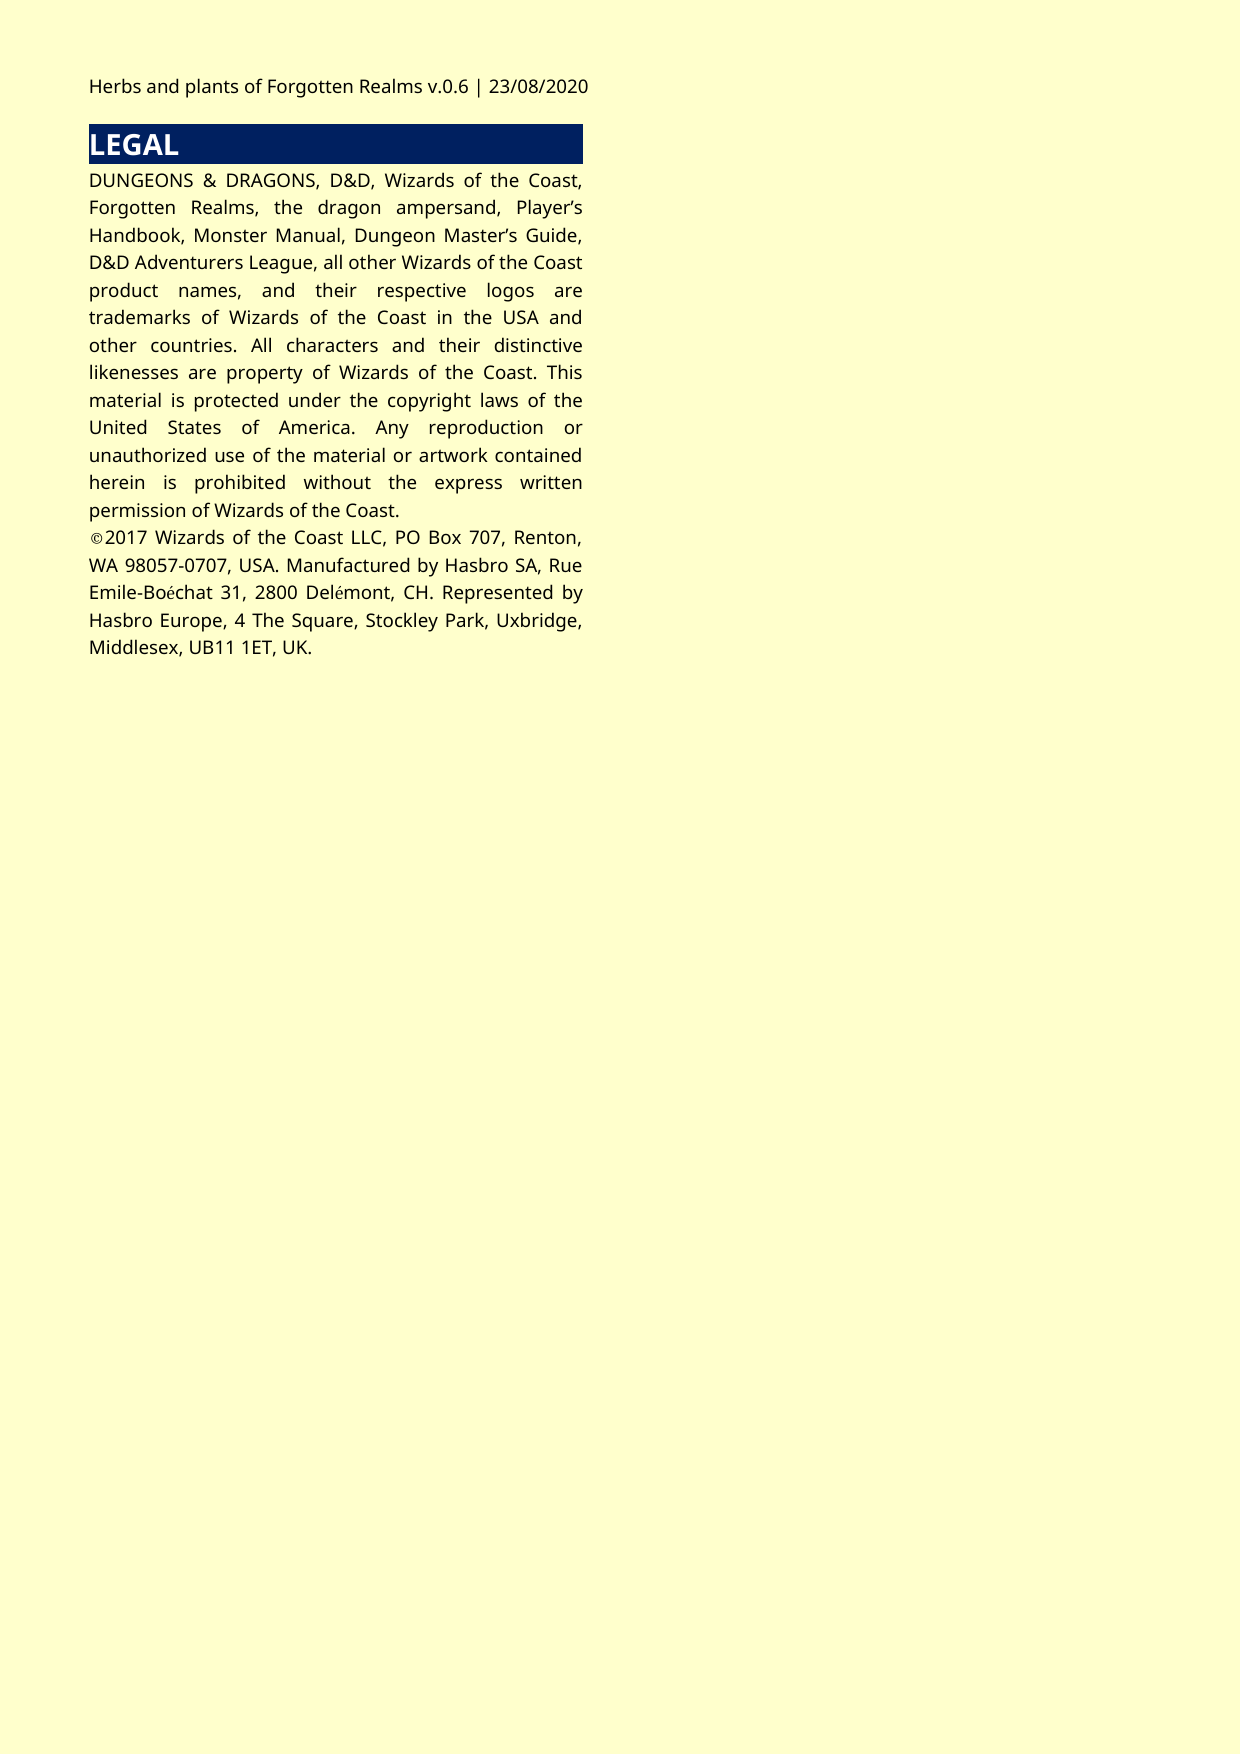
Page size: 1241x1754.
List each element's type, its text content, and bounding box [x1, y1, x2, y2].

subtitle LEGAL [89, 124, 583, 164]
text ©2017 Wizards of the Coast LLC, PO Box 707, Renton, WA 98057-0707, USA. Manufactured by Hasbro SA, Rue Emile-Boéchat 31, 2800 Delémont, CH. Represented by Hasbro Europe, 4 The Square, Stockley Park, Uxbridge, Middlesex, UB11 1ET, UK. [89, 525, 583, 660]
text DUNGEONS & DRAGONS, D&D, Wizards of the Coast, Forgotten Realms, the dragon ampersand, Player’s Handbook, Monster Manual, Dungeon Master’s Guide, D&D Adventurers League, all other Wizards of the Coast product names, and their respective logos are trademarks of Wizards of the Coast in the USA and other countries. All characters and their distinctive likenesses are property of Wizards of the Coast. This material is protected under the copyright laws of the United States of America. Any reproduction or unauthorized use of the material or artwork contained herein is prohibited without the express written permission of Wizards of the Coast. [89, 167, 583, 523]
